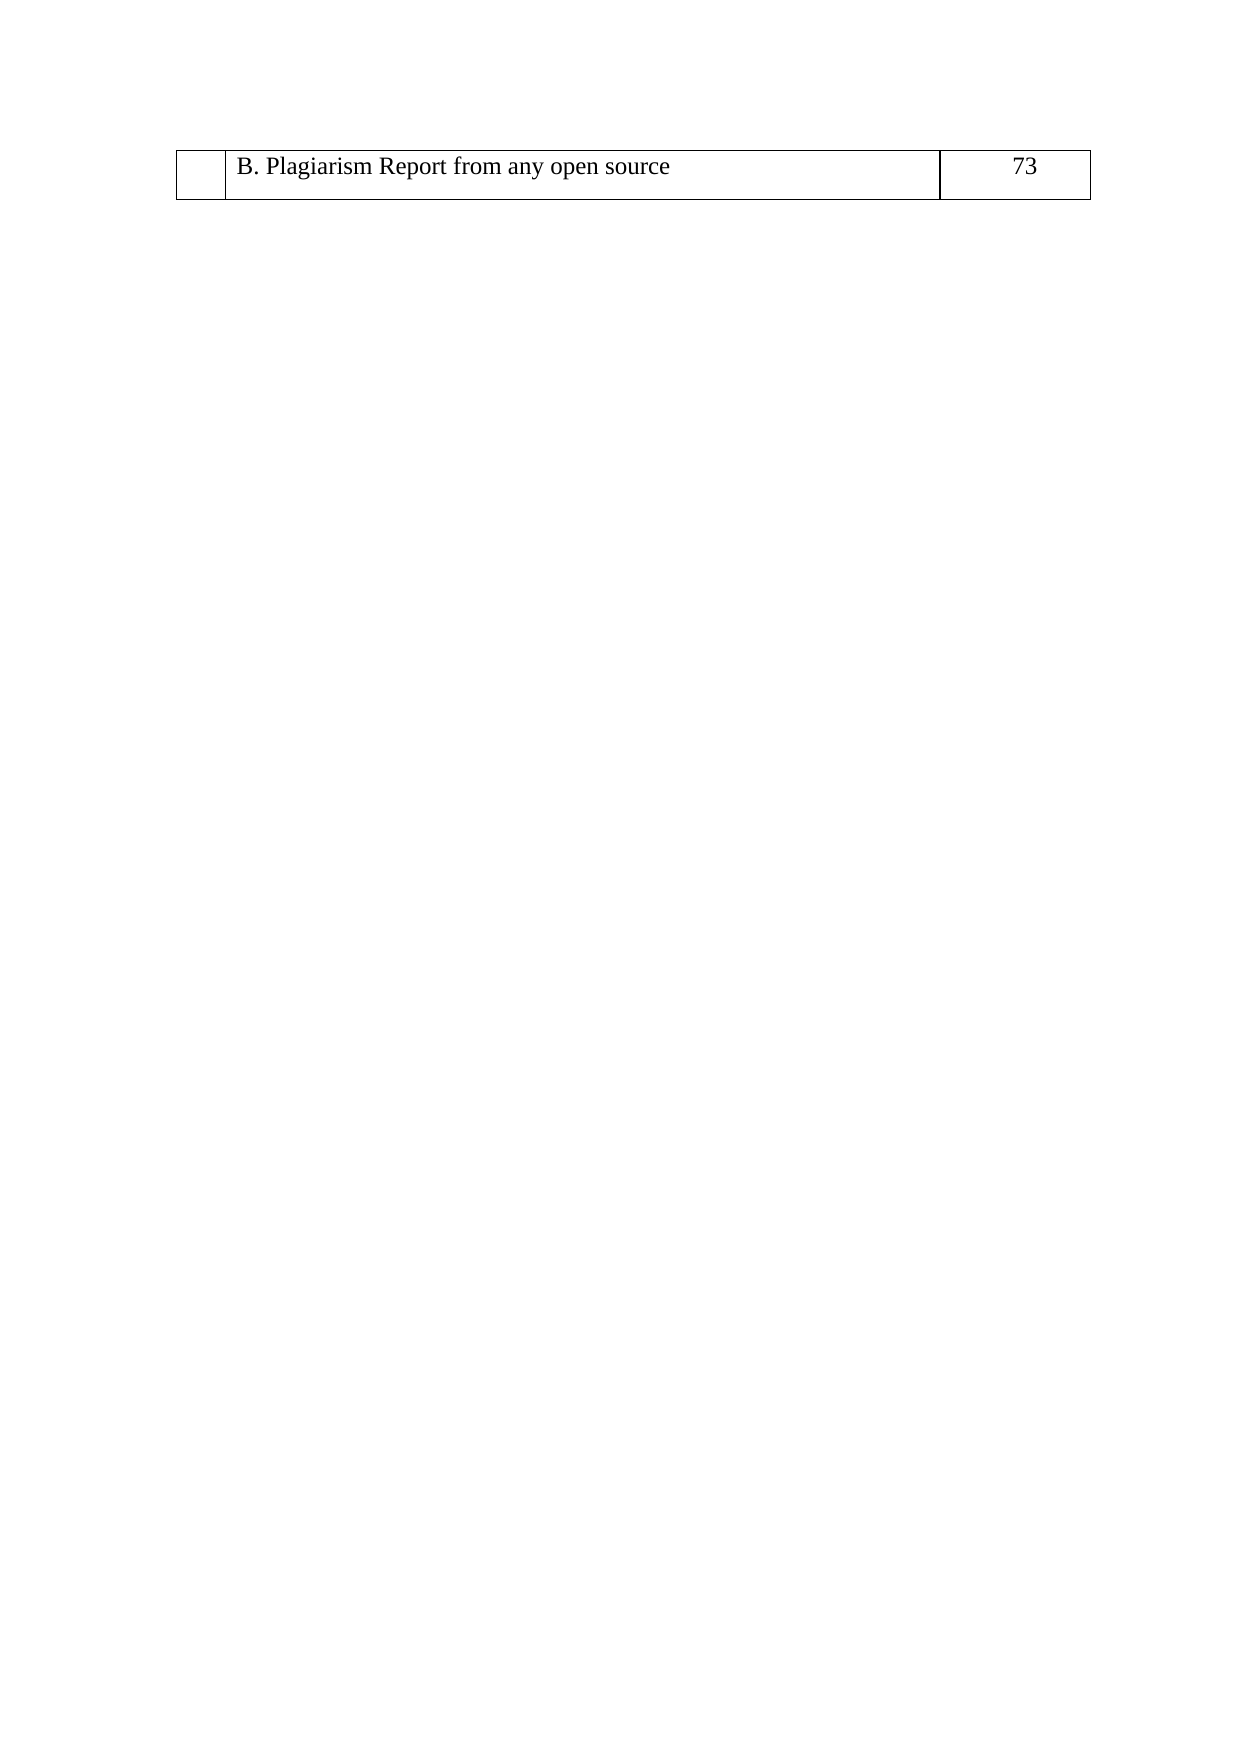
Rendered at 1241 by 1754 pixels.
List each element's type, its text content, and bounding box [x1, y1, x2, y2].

table_cell 73 [941, 151, 1090, 199]
table_cell [177, 151, 225, 199]
table_cell B. Plagiarism Report from any open source [226, 151, 939, 199]
